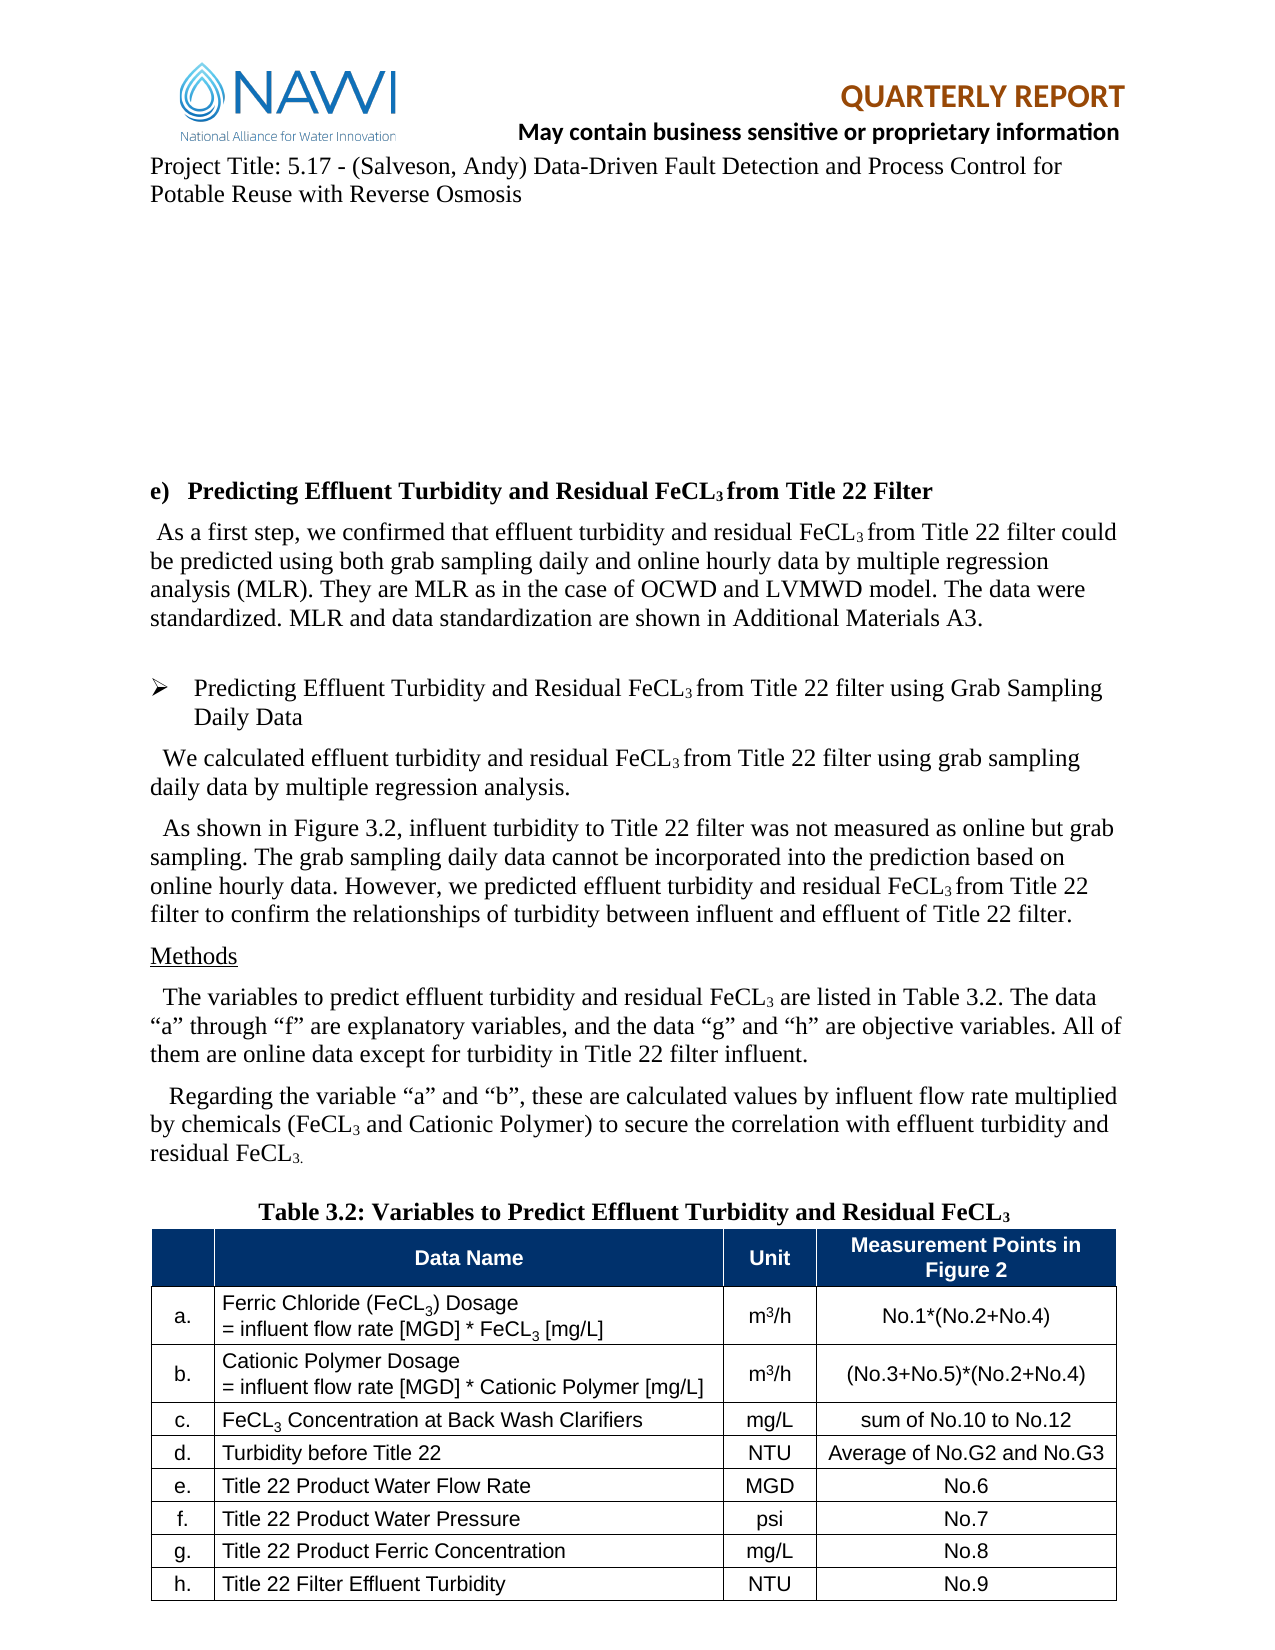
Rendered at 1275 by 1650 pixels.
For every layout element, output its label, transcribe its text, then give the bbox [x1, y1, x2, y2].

subtitle Predicting Effluent Turbidity and Residual FeCL3 from Title 22 Filter [150, 476, 1125, 504]
list Regarding the variable “a” and “b”, these are calculated values by influent flow rate multiplied by chemicals (FeCL3 and Cationic Polymer) to secure the correlation with effluent turbidity and residual FeCL3. [150, 1081, 1125, 1167]
list Predicting Effluent Turbidity and Residual FeCL3 from Title 22 filter using Grab Sampling Daily Data [150, 673, 1125, 731]
list As a first step, we confirmed that effluent turbidity and residual FeCL3 from Title 22 filter could be predicted using both grab sampling daily and online hourly data by multiple regression analysis (MLR). They are MLR as in the case of OCWD and LVMWD model. The data were standardized. MLR and data standardization are shown in Additional Materials A3. [150, 517, 1125, 632]
text Methods [150, 941, 1125, 969]
text As shown in Figure 3.2, influent turbidity to Title 22 filter was not measured as online but grab sampling. The grab sampling daily data cannot be incorporated into the prediction based on online hourly data. However, we predicted effluent turbidity and residual FeCL3 from Title 22 filter to confirm the relationships of turbidity between influent and effluent of Title 22 filter. [150, 813, 1125, 928]
text The variables to predict effluent turbidity and residual FeCL3 are listed in Table 3.2. The data “a” through “f” are explanatory variables, and the data “g” and “h” are objective variables. All of them are online data except for turbidity in Title 22 filter influent. [150, 982, 1125, 1068]
text We calculated effluent turbidity and residual FeCL3 from Title 22 filter using grab sampling daily data by multiple regression analysis. [150, 743, 1125, 801]
